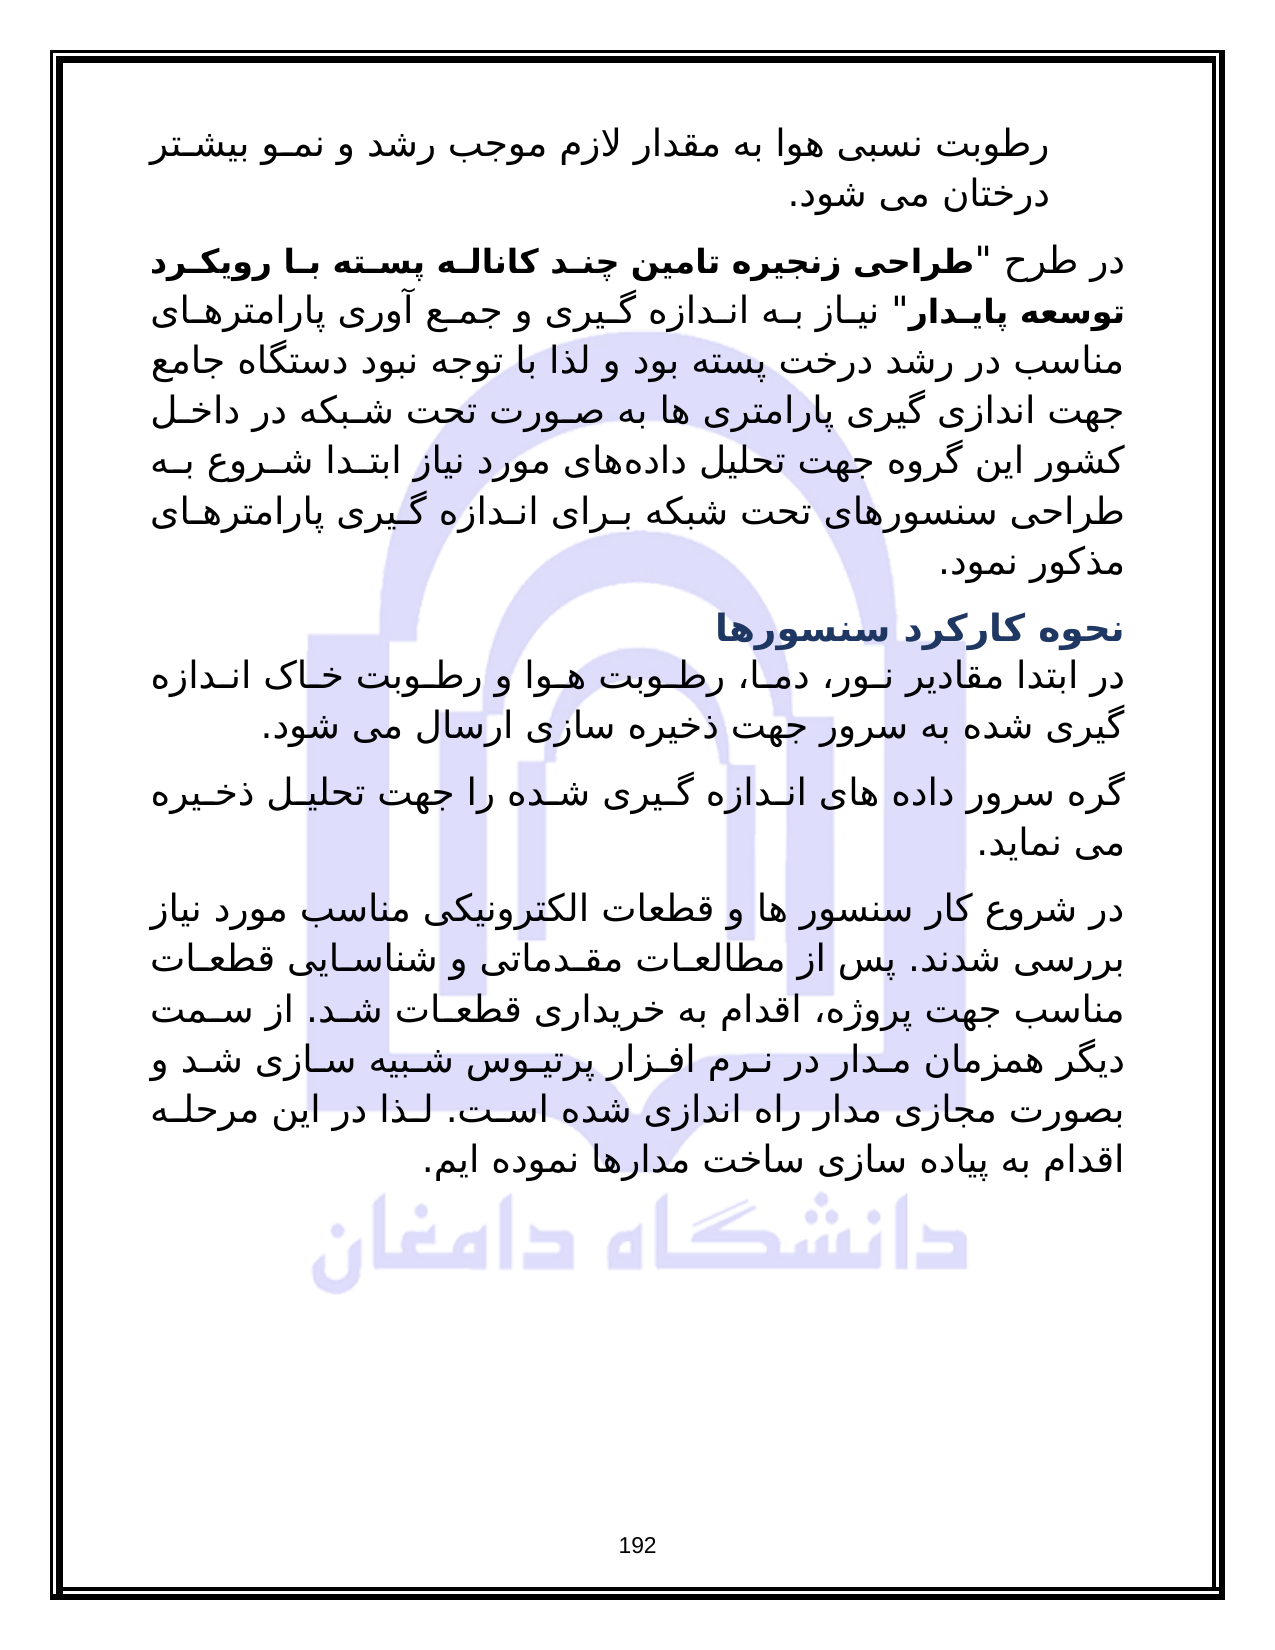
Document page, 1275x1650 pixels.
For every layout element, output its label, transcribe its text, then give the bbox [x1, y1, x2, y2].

text در ابتدا مقادیر نور، دما، رطوبت هوا و رطوبت خاک اندازه گیری شده به سرور جهت ذخیره سازی ارسال می شود. [150, 653, 1125, 747]
text در طرح "طراحی زنجیره تامین چند کاناله پسته با رویکرد توسعه پایدار" نیاز به اندازه گیری و جمع آوری پارامترهای مناسب در رشد درخت پسته بود و لذا با توجه نبود دستگاه جامع جهت اندازی گیری پارامتری ها به صورت تحت شبکه در داخل کشور این گروه جهت تحلیل داده‌های مورد نیاز ابتدا شروع به طراحی سنسور‌های تحت شبکه برای اندازه گیری پارامتر‌های مذکور نمود. [150, 239, 1125, 583]
text گره سرور داده های اندازه گیری شده را جهت تحلیل ذخیره می نماید. [150, 770, 1125, 864]
subtitle نحوه کارکرد سنسورها [150, 606, 1125, 650]
text در شروع کار سنسور ها و قطعات الکترونیکی مناسب مورد نیاز بررسی شدند. پس از مطالعات مقدماتی و شناسایی قطعات مناسب جهت پروژه، اقدام به خریداری قطعات شد. از سمت دیگر همزمان مدار در نرم افزار پرتیوس شبیه سازی شد و بصورت مجازی مدار راه اندازی شده است. لذا در این مرحله اقدام به پیاده سازی ساخت مدارها نموده ایم. [150, 887, 1125, 1181]
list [150, 122, 1087, 216]
